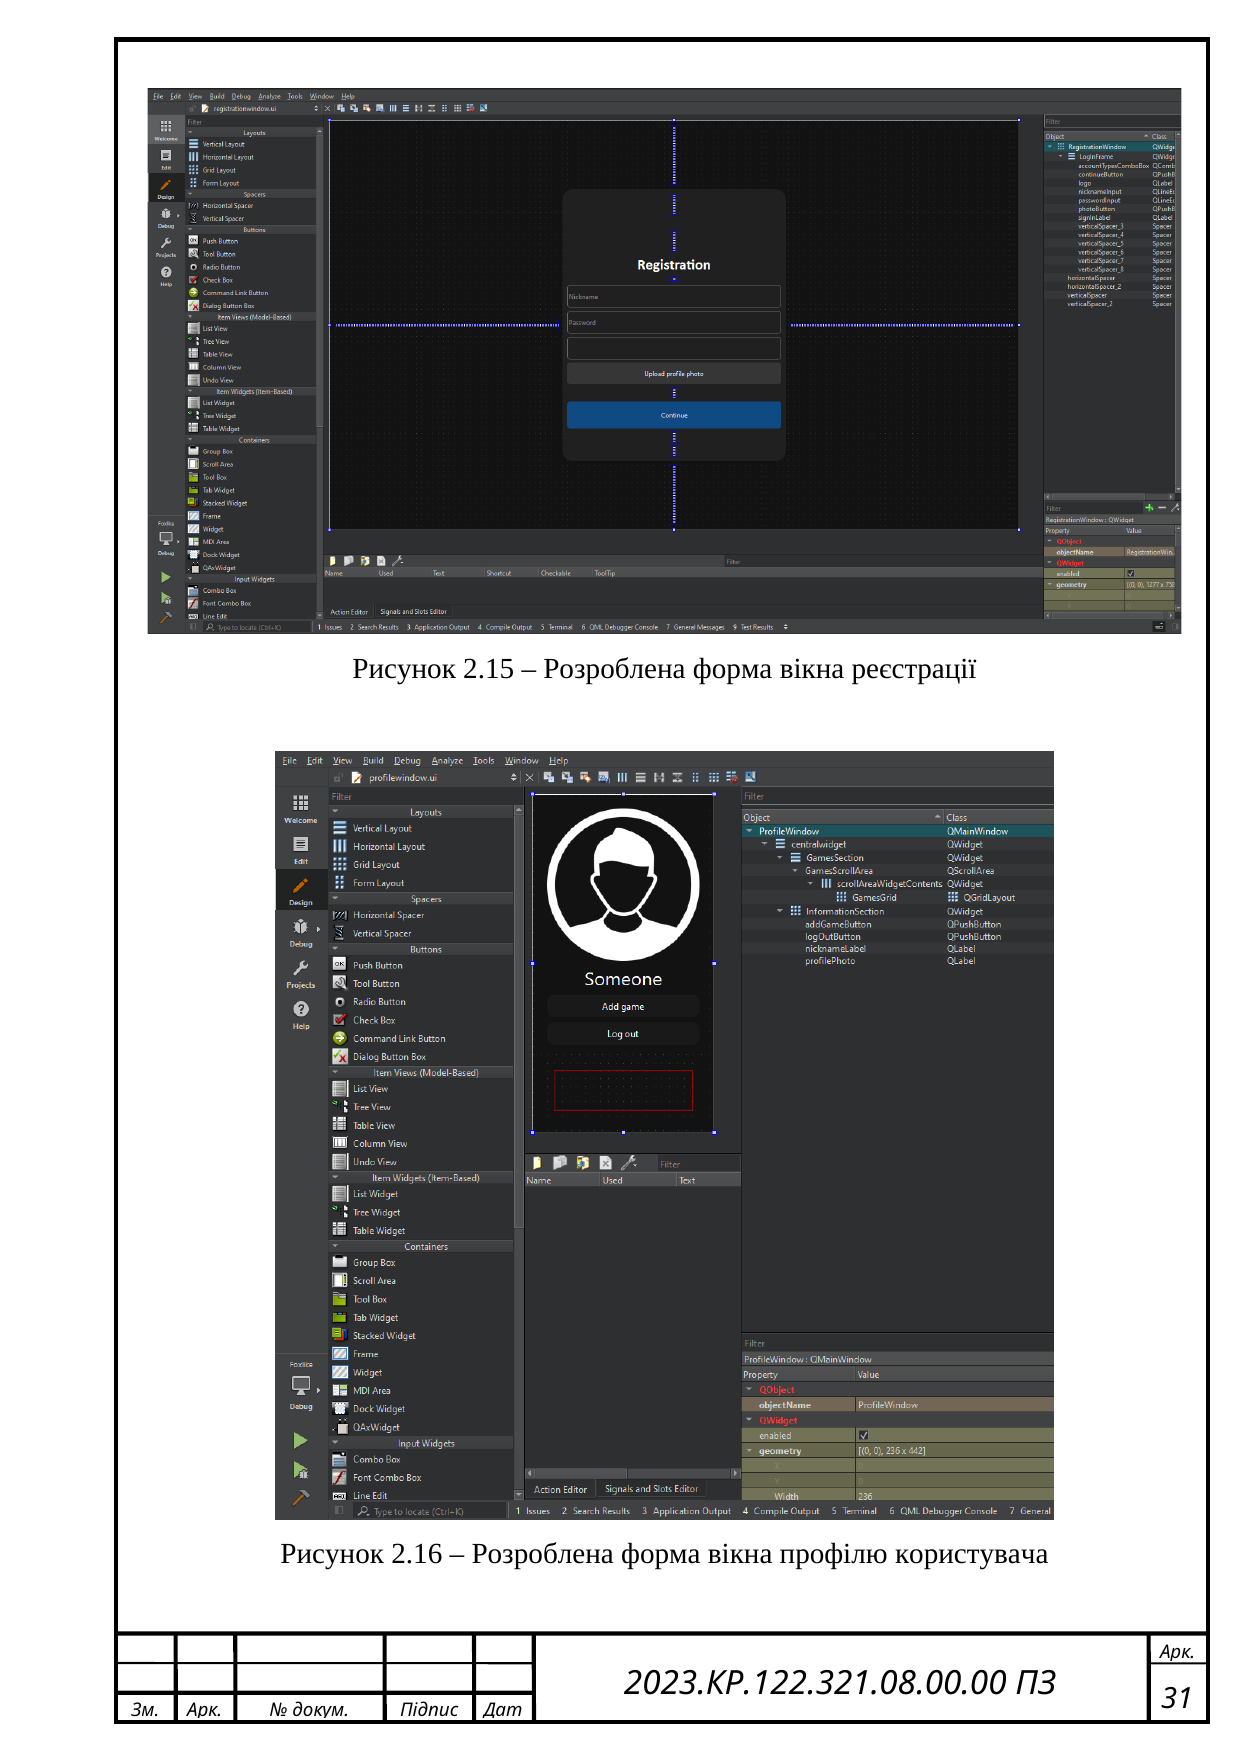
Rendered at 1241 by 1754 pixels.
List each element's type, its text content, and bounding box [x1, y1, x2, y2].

picture [275, 751, 1054, 1520]
text Рисунок 2.15 – Розроблена форма вікна реєстрації [148, 651, 1181, 684]
text Рисунок 2.16 – Розроблена форма вікна профілю користувача [148, 1537, 1181, 1570]
picture [147, 88, 1182, 634]
